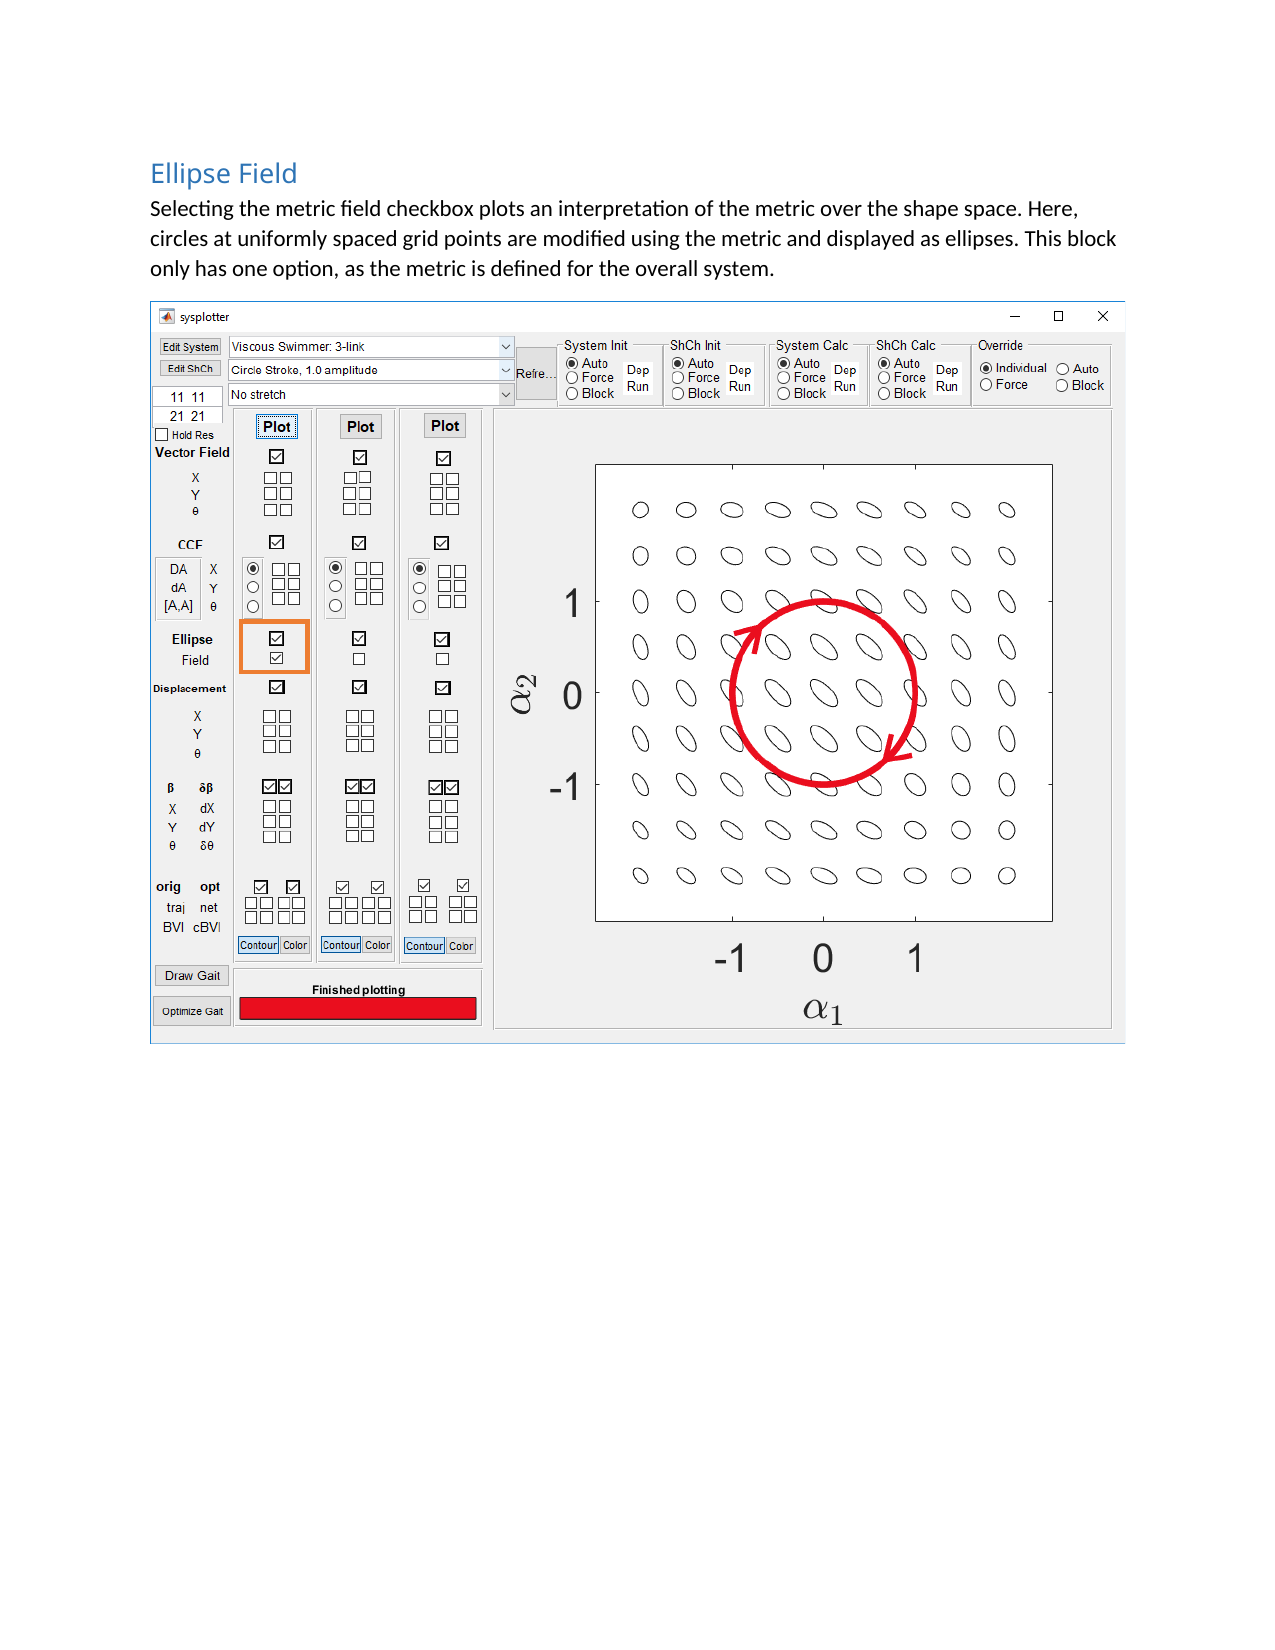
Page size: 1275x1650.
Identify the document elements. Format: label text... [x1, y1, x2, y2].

picture [150, 301, 1125, 1044]
text Selecting the metric field checkbox plots an interpretation of the metric over the shape space. Here, circles at uniformly spaced grid points are modified using the metric and displayed as ellipses. This block only has one option, as the metric is defined for the overall system. [150, 194, 1125, 282]
subtitle Ellipse Field [150, 154, 1125, 191]
